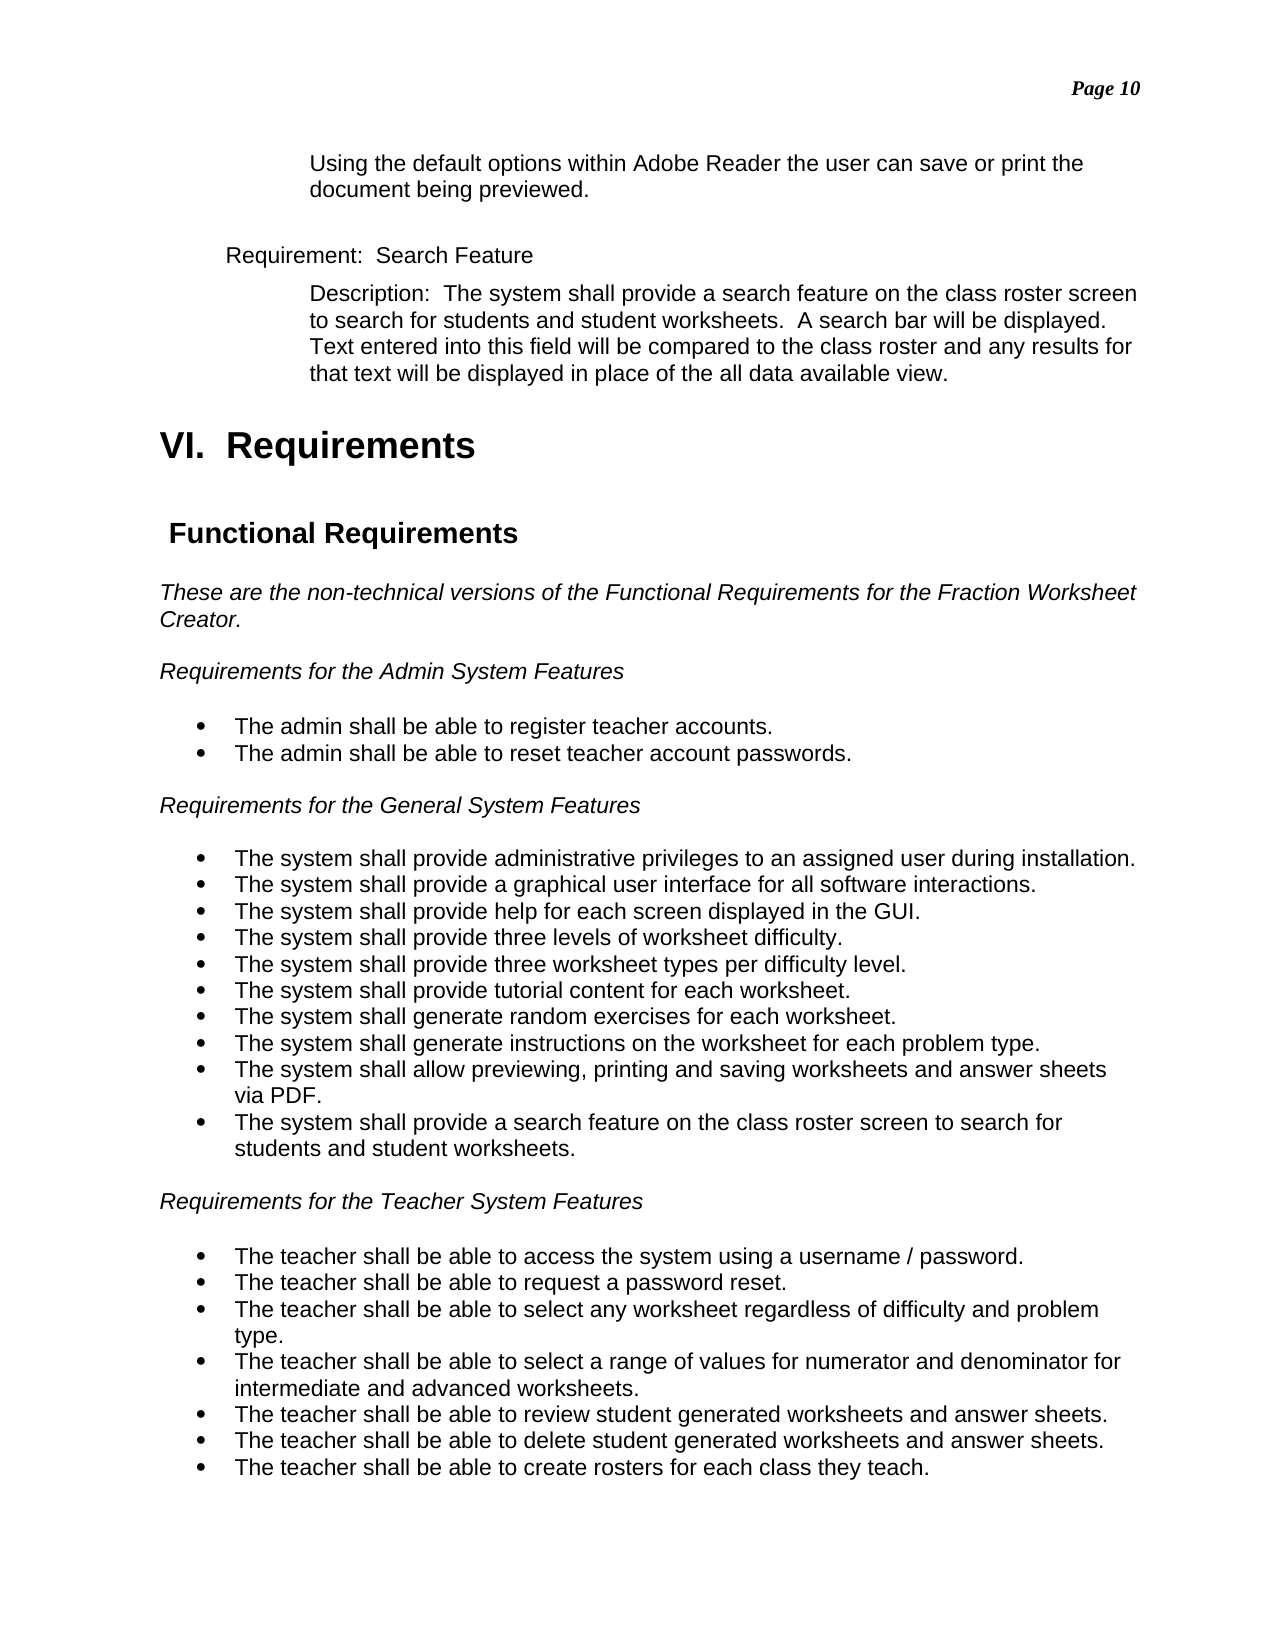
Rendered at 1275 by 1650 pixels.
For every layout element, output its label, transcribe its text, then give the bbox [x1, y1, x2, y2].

list The system shall allow previewing, printing and saving worksheets and answer sheets via PDF. [197, 1056, 1140, 1109]
list The teacher shall be able to delete student generated worksheets and answer sheets. [197, 1427, 1140, 1454]
list The admin shall be able to reset teacher account passwords. [197, 740, 1140, 766]
list The system shall provide a search feature on the class roster screen to search for students and student worksheets. [197, 1109, 1140, 1161]
list The teacher shall be able to request a password reset. [197, 1269, 1140, 1296]
subtitle Functional Requirements [169, 516, 1140, 550]
list The system shall provide three worksheet types per difficulty level. [197, 951, 1140, 977]
list The system shall provide administrative privileges to an assigned user during installation. [197, 845, 1140, 871]
list The admin shall be able to register teacher accounts. [197, 713, 1140, 740]
list The teacher shall be able to review student generated worksheets and answer sheets. [197, 1401, 1140, 1427]
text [309, 150, 1140, 203]
text Description: The system shall provide a search feature on the class roster screen to search for students and student worksheets. A search bar will be displayed. Text entered into this field will be compared to the class roster and any results for that text will be displayed in place of the all data available view. [309, 280, 1140, 386]
text Requirements for the Teacher System Features [159, 1188, 1140, 1214]
subtitle VI. Requirements [159, 423, 1140, 466]
list The system shall generate instructions on the worksheet for each problem type. [197, 1029, 1140, 1056]
list The system shall provide a graphical user interface for all software interactions. [197, 871, 1140, 898]
list The system shall generate random exercises for each worksheet. [197, 1003, 1140, 1029]
text Requirements for the General System Features [159, 792, 1140, 819]
text Requirements for the Admin System Features [159, 658, 1140, 684]
list The teacher shall be able to access the system using a username / password. [197, 1243, 1140, 1269]
list The system shall provide help for each screen displayed in the GUI. [197, 898, 1140, 924]
text Requirement: Search Feature [225, 242, 1140, 268]
list The teacher shall be able to select a range of values for numerator and denominator for intermediate and advanced worksheets. [197, 1348, 1140, 1401]
list The teacher shall be able to select any worksheet regardless of difficulty and problem type. [197, 1296, 1140, 1348]
text These are the non-technical versions of the Functional Requirements for the Fraction Worksheet Creator. [159, 579, 1140, 632]
list The system shall provide three levels of worksheet difficulty. [197, 924, 1140, 951]
list The system shall provide tutorial content for each worksheet. [197, 977, 1140, 1003]
list The teacher shall be able to create rosters for each class they teach. [197, 1454, 1140, 1480]
